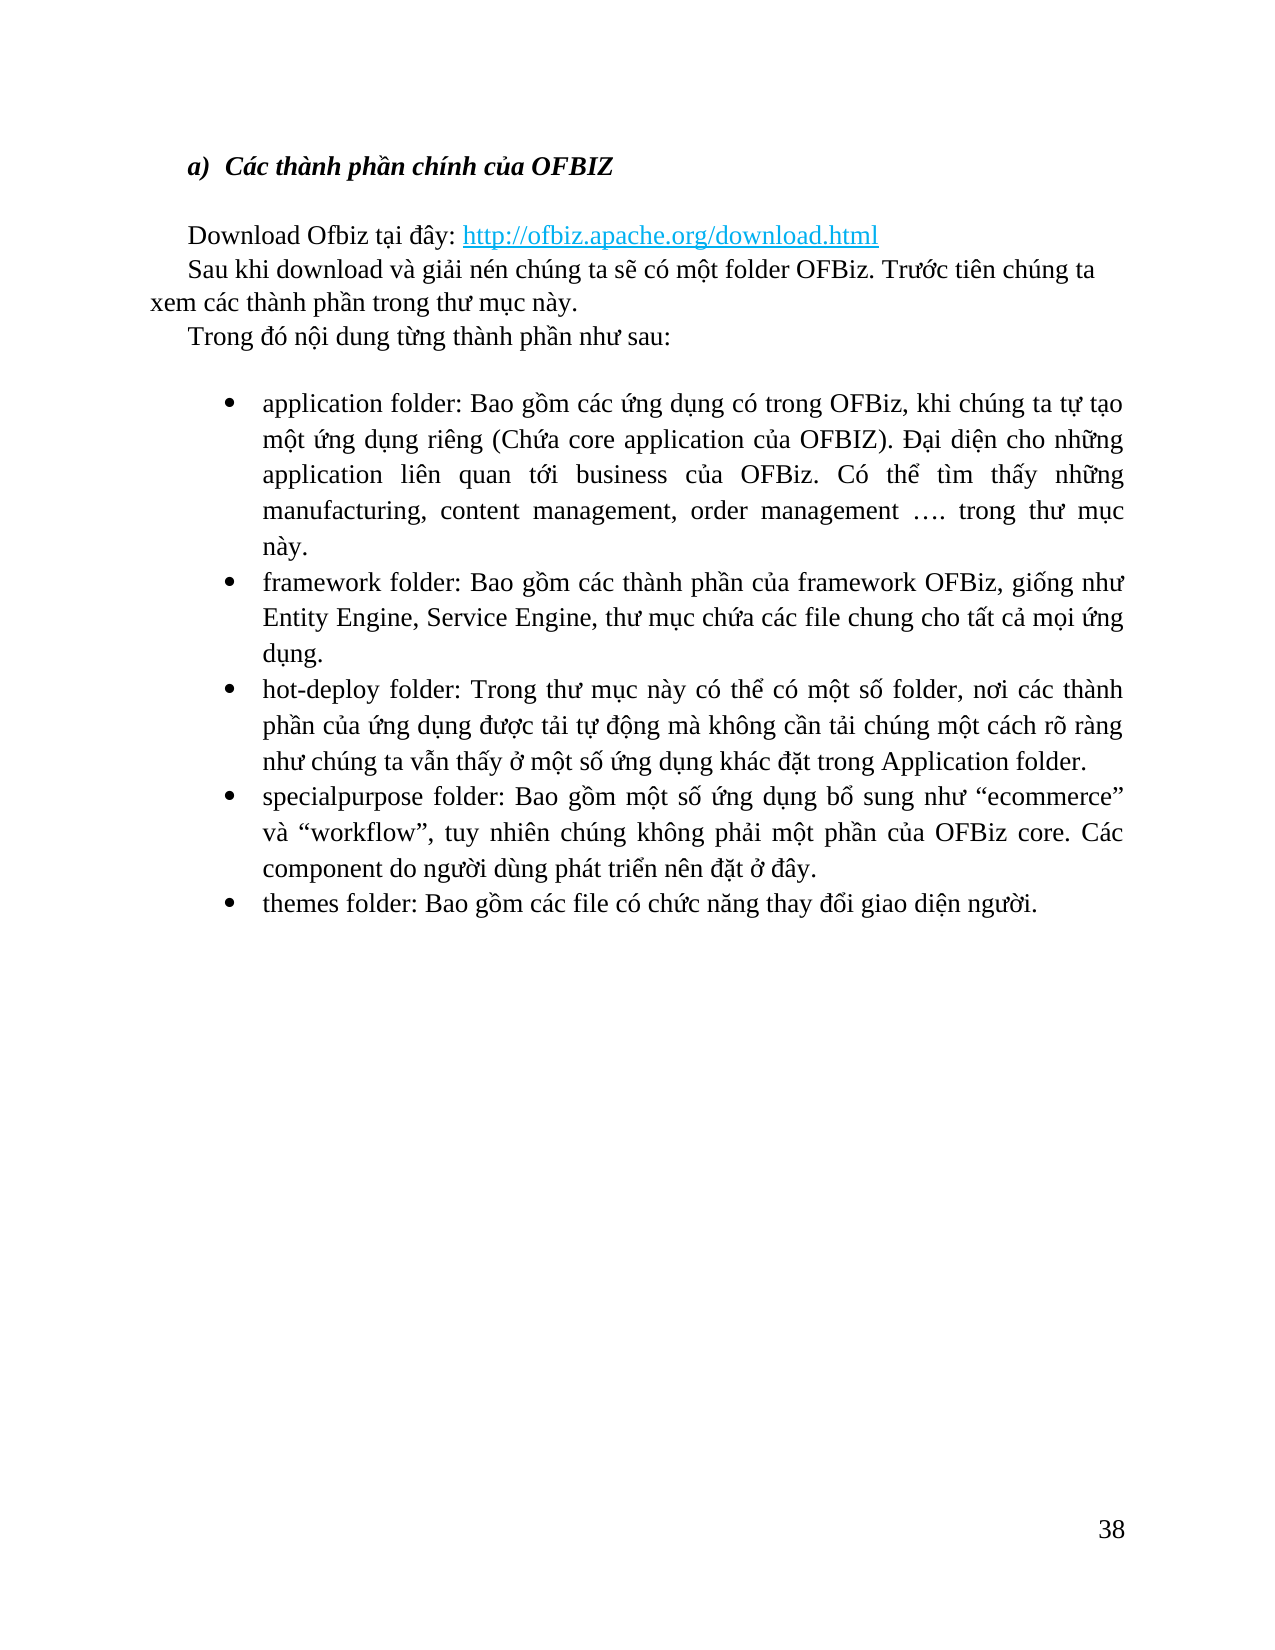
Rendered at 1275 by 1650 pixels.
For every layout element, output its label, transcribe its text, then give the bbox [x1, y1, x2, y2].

list hot-deploy folder: Trong thư mục này có thể có một số folder, nơi các thành phần của ứng dụng được tải tự động mà không cần tải chúng một cách rõ ràng như chúng ta vẫn thấy ở một số ứng dụng khác đặt trong Application folder. [225, 673, 1125, 776]
list Các thành phần chính của OFBIZ [187, 150, 1125, 181]
text Download Ofbiz tại đây: http://ofbiz.apache.org/download.html [150, 219, 1125, 250]
list application folder: Bao gồm các ứng dụng có trong OFBiz, khi chúng ta tự tạo một ứng dụng riêng (Chứa core application của OFBIZ). Đại diện cho những application liên quan tới business của OFBiz. Có thể tìm thấy những manufacturing, content management, order management …. trong thư mục này. [225, 387, 1125, 561]
list themes folder: Bao gồm các file có chức năng thay đổi giao diện người. [225, 888, 1125, 919]
text Sau khi download và giải nén chúng ta sẽ có một folder OFBiz. Trước tiên chúng ta xem các thành phần trong thư mục này. [150, 253, 1125, 317]
text Trong đó nội dung từng thành phần như sau: [150, 320, 1125, 351]
list framework folder: Bao gồm các thành phần của framework OFBiz, giống như Entity Engine, Service Engine, thư mục chứa các file chung cho tất cả mọi ứng dụng. [225, 566, 1125, 668]
list specialpurpose folder: Bao gồm một số ứng dụng bổ sung như “ecommerce” và “workflow”, tuy nhiên chúng không phải một phần của OFBiz core. Các component do người dùng phát triển nên đặt ở đây. [225, 780, 1125, 883]
